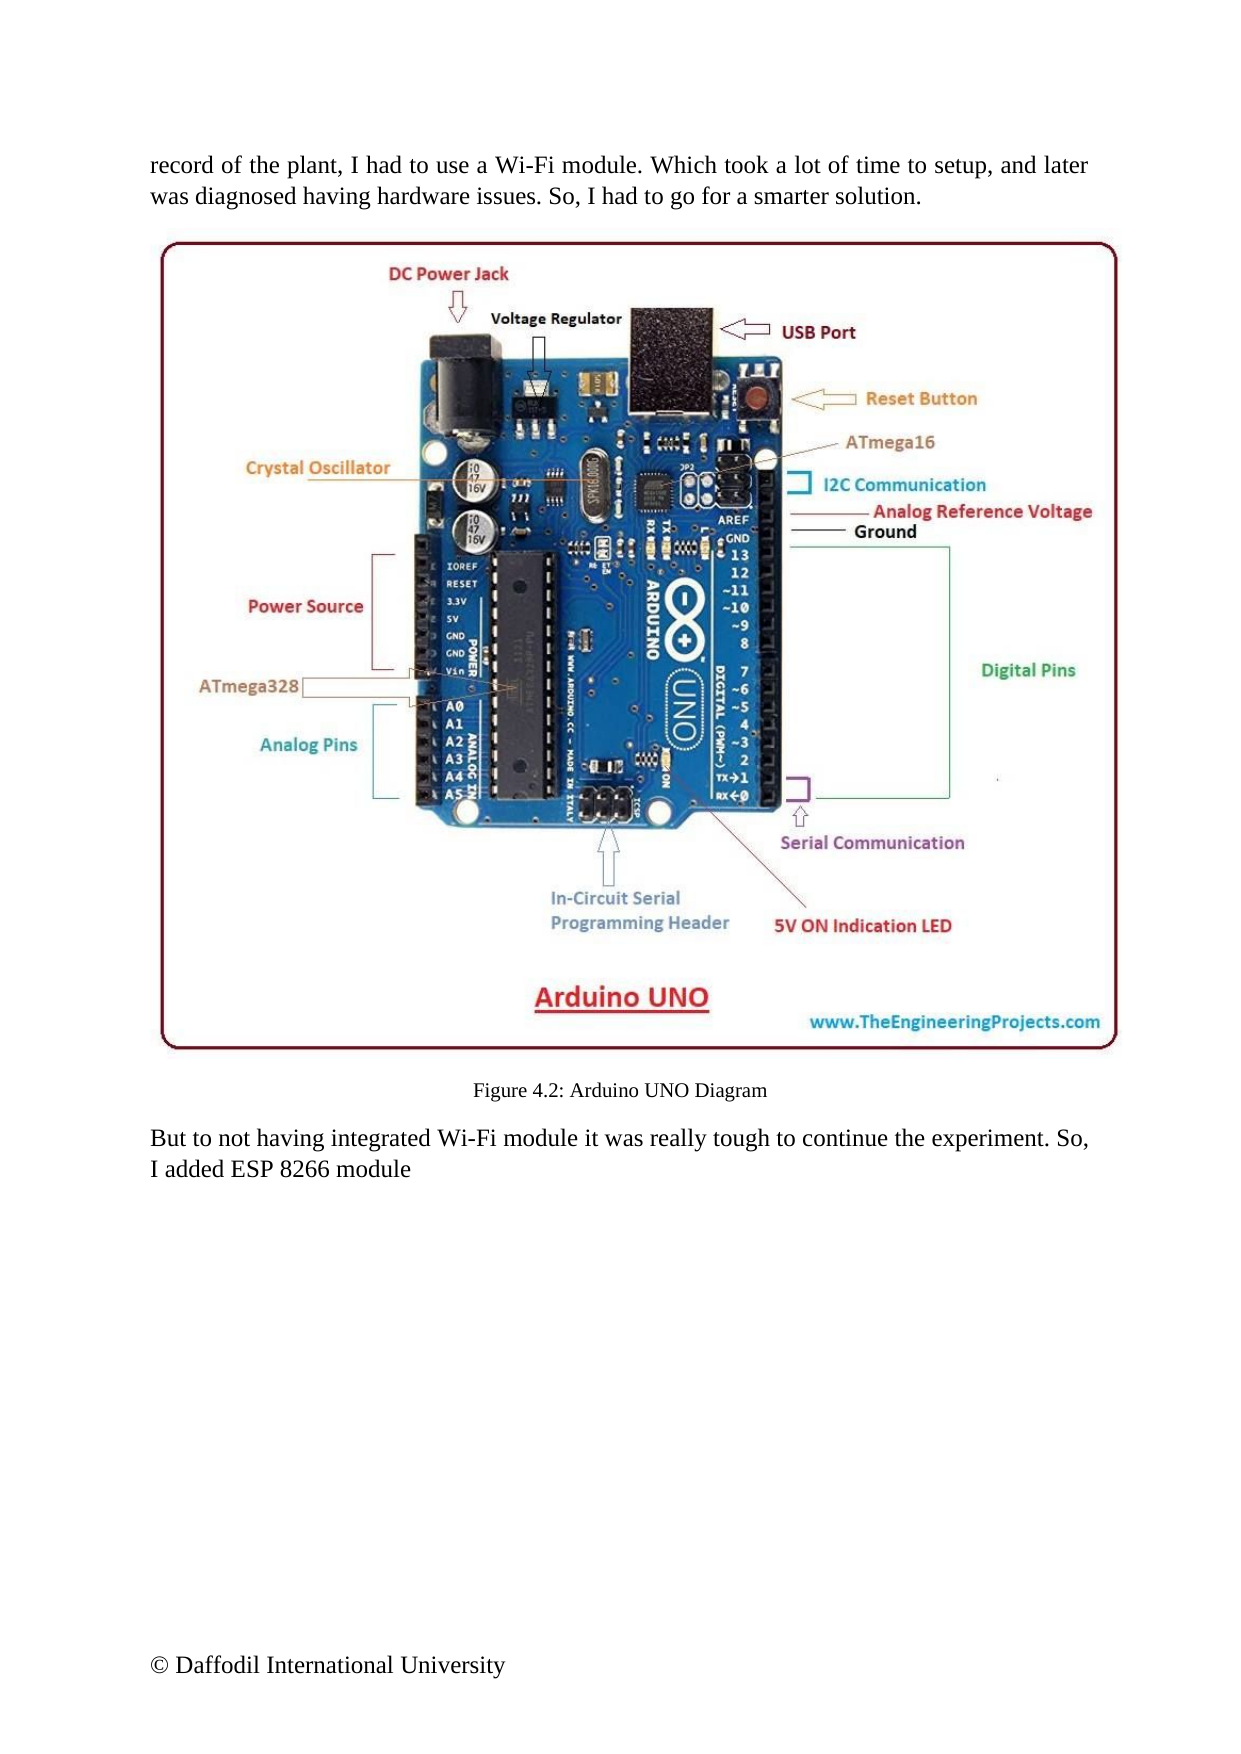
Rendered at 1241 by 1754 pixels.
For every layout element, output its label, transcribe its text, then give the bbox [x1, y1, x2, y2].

text Figure 4.2: Arduino UNO Diagram [150, 1078, 1090, 1102]
text But to not having integrated Wi-Fi module it was really tough to continue the experiment. So, I added ESP 8266 module [150, 1123, 1090, 1183]
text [150, 150, 1090, 210]
picture [150, 228, 1125, 1059]
